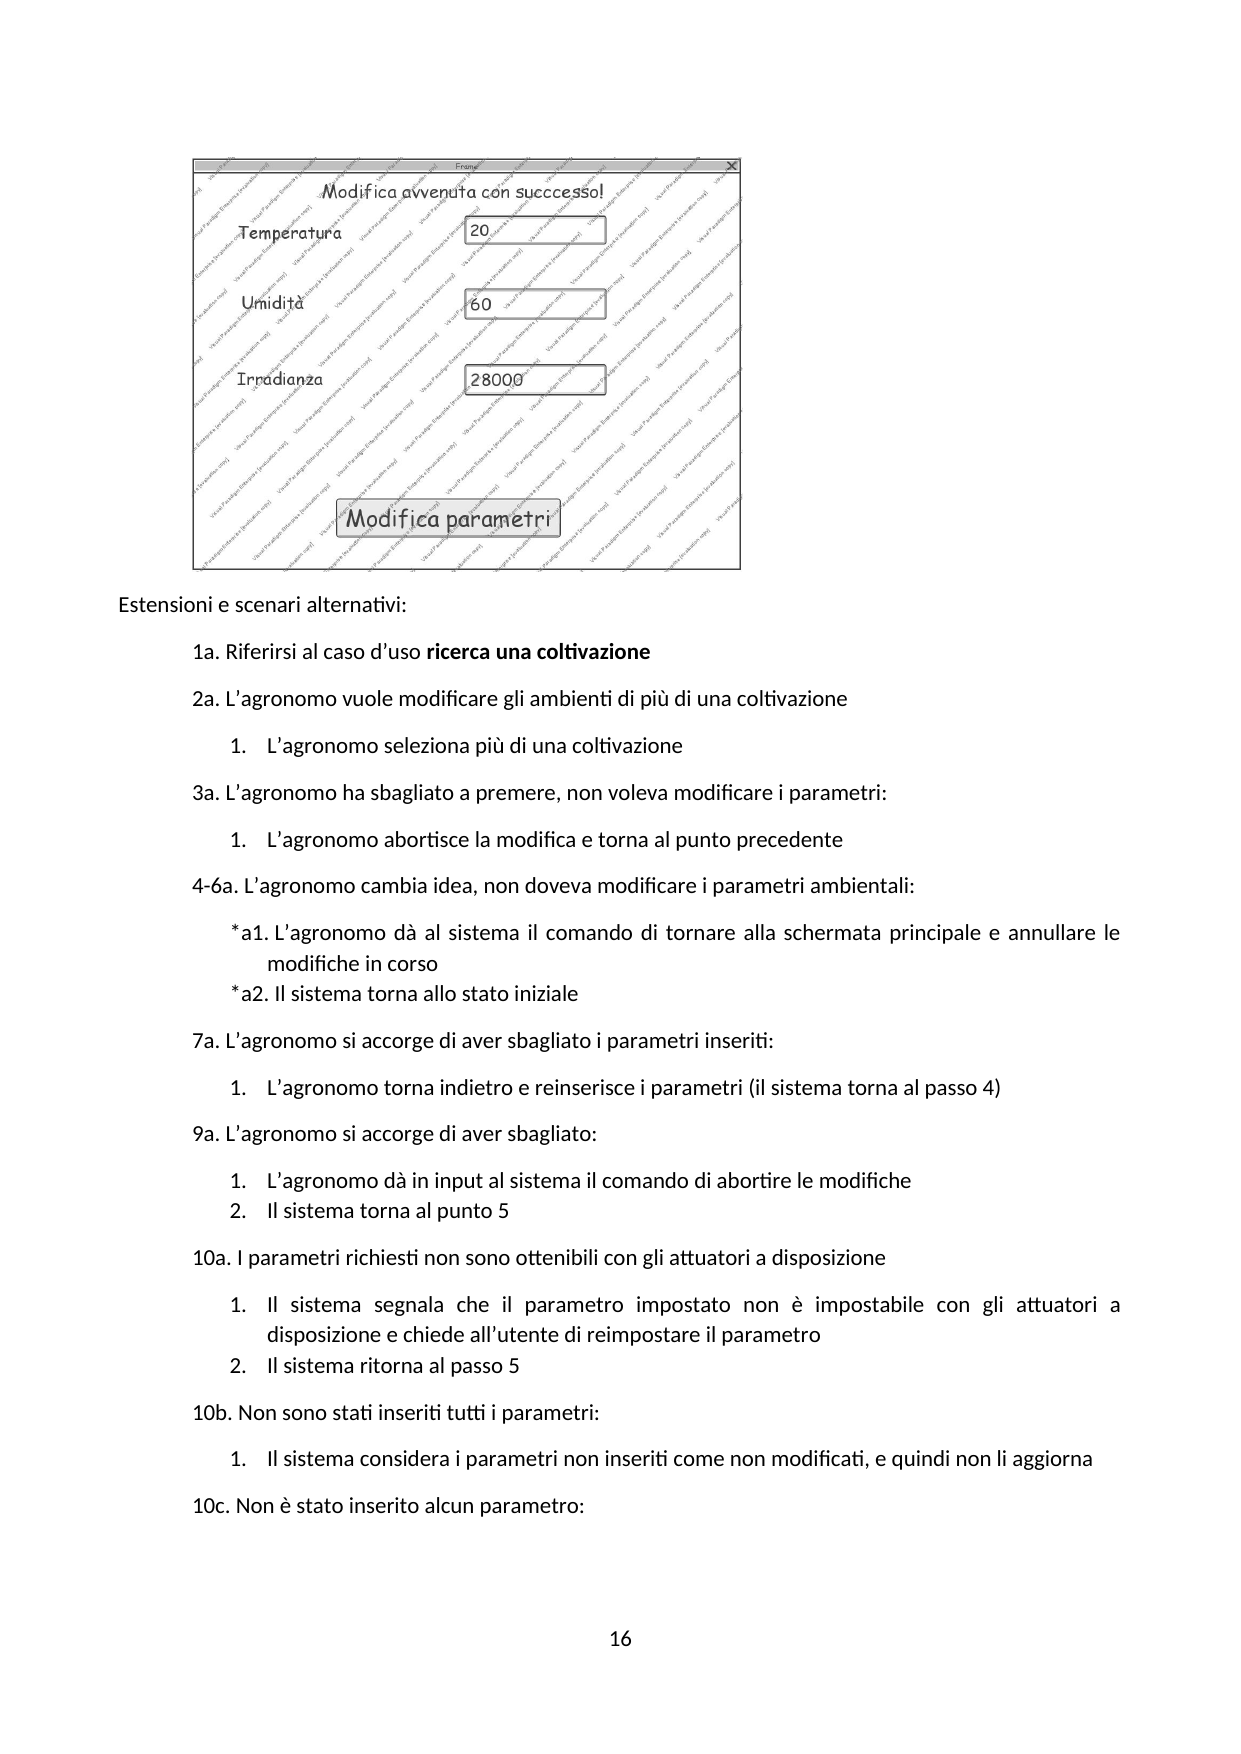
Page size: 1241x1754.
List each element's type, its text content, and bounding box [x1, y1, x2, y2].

list Il sistema segnala che il parametro impostato non è impostabile con gli attuatori a disposizione e chiede all’utente di reimpostare il parametro [229, 1290, 1122, 1348]
text 9a. L’agronomo si accorge di aver sbagliato: [192, 1119, 1122, 1147]
list Il sistema considera i parametri non inseriti come non modificati, e quindi non li aggiorna [229, 1444, 1122, 1472]
list Il sistema torna al punto 5 [229, 1197, 1122, 1224]
text 1a. Riferirsi al caso d’uso ricerca una coltivazione [192, 637, 1122, 665]
list L’agronomo dà al sistema il comando di tornare alla schermata principale e annullare le modifiche in corso [229, 918, 1122, 977]
list L’agronomo torna indietro e reinserisce i parametri (il sistema torna al passo 4) [229, 1073, 1122, 1101]
list L’agronomo abortisce la modifica e torna al punto precedente [229, 825, 1122, 853]
text 4-6a. L’agronomo cambia idea, non doveva modificare i parametri ambientali: [192, 872, 1122, 899]
list L’agronomo seleziona più di una coltivazione [229, 731, 1122, 759]
picture [191, 157, 743, 572]
text 10b. Non sono stati inseriti tutti i parametri: [192, 1398, 1122, 1426]
text 10c. Non è stato inserito alcun parametro: [192, 1491, 1122, 1519]
text 2a. L’agronomo vuole modificare gli ambienti di più di una coltivazione [192, 684, 1122, 712]
list Il sistema torna allo stato iniziale [229, 979, 1122, 1007]
text 3a. L’agronomo ha sbagliato a premere, non voleva modificare i parametri: [192, 778, 1122, 806]
list Il sistema ritorna al passo 5 [229, 1351, 1122, 1379]
text 10a. I parametri richiesti non sono ottenibili con gli attuatori a disposizione [192, 1243, 1122, 1271]
text 7a. L’agronomo si accorge di aver sbagliato i parametri inseriti: [192, 1026, 1122, 1054]
list L’agronomo dà in input al sistema il comando di abortire le modifiche [229, 1166, 1122, 1194]
text Estensioni e scenari alternativi: [118, 590, 1122, 618]
